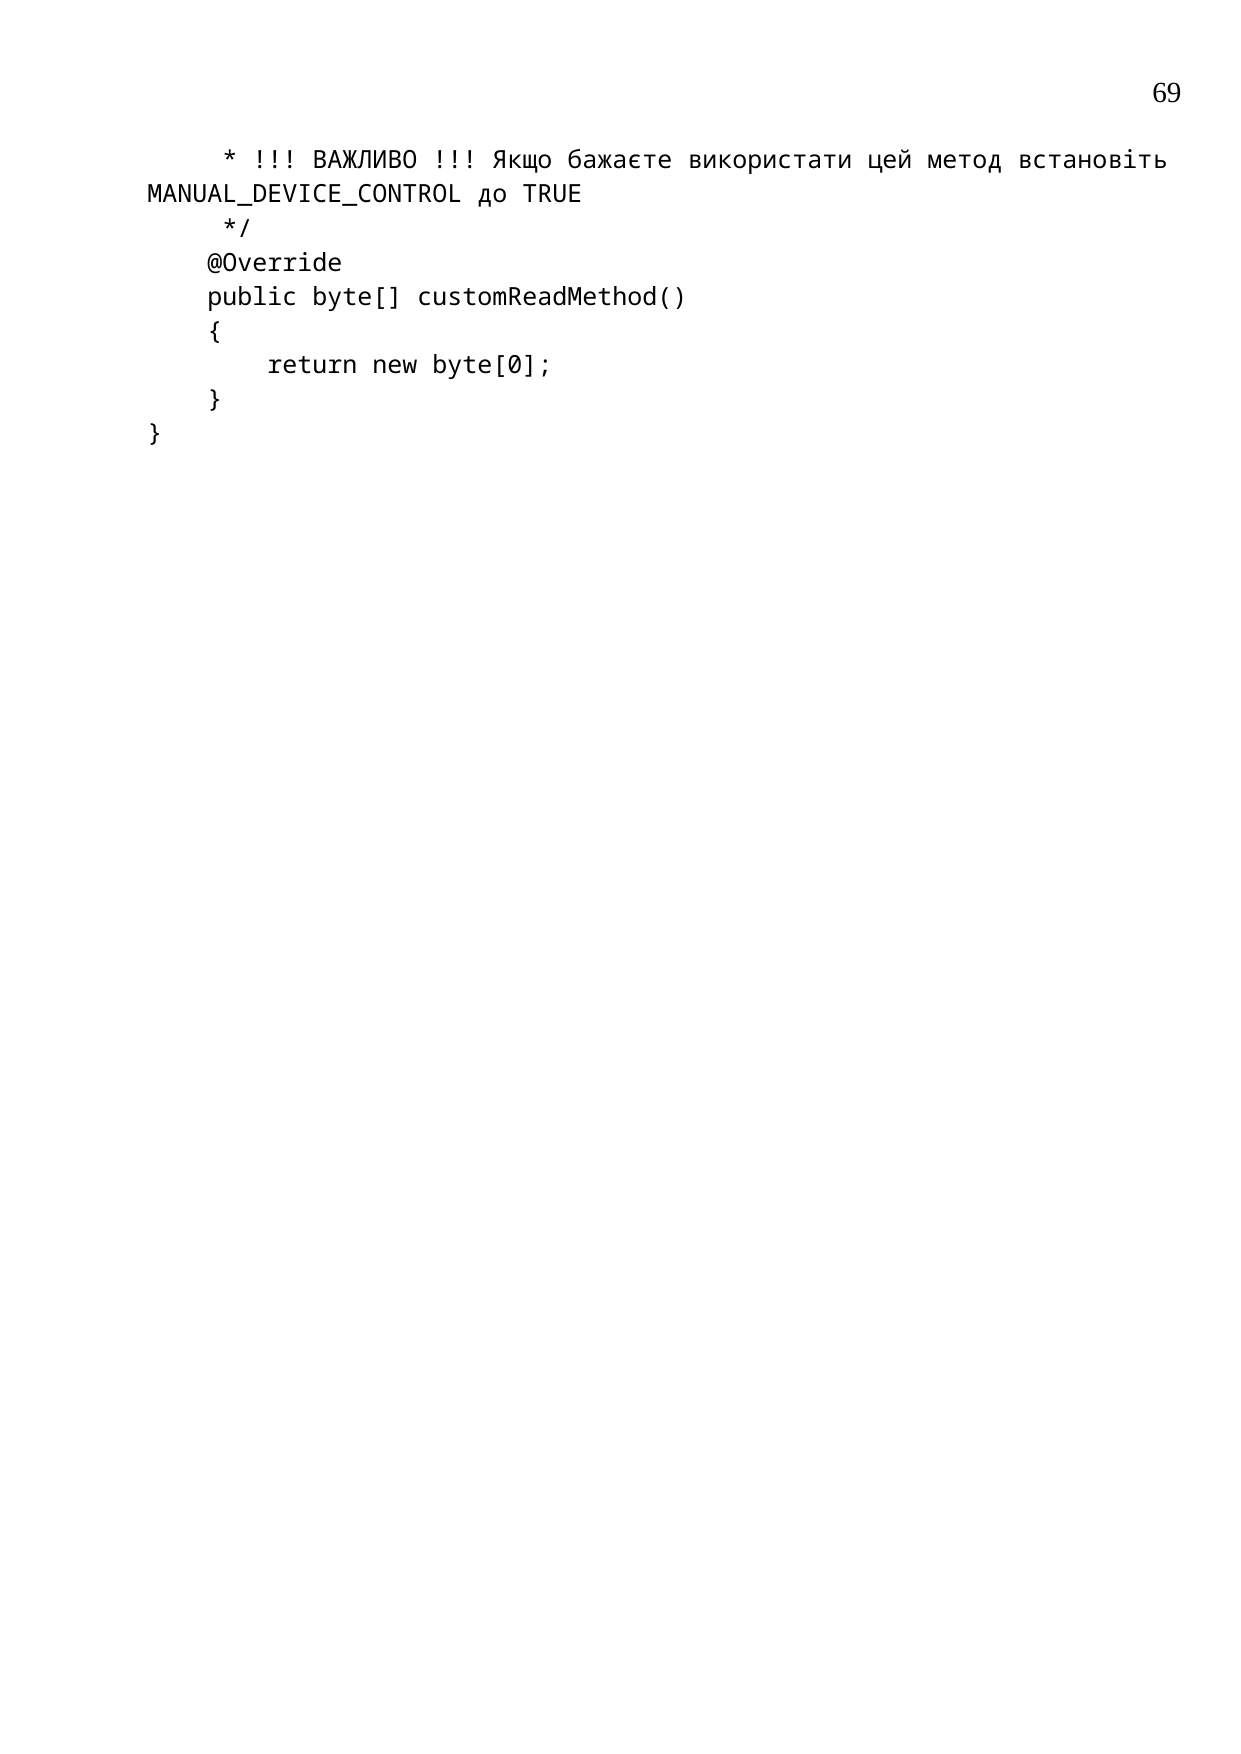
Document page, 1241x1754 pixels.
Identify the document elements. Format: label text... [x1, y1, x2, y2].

text { [147, 312, 1181, 346]
text */ [147, 210, 1181, 244]
text * !!! ВАЖЛИВО !!! Якщо бажаєте використати цей метод встановіть MANUAL_DEVICE_CONTROL до TRUE [147, 142, 1181, 210]
text } [147, 381, 1181, 414]
text @Override [147, 244, 1181, 278]
text return new byte[0]; [147, 346, 1181, 381]
text public byte[] customReadMethod() [147, 278, 1181, 312]
text } [147, 414, 1181, 449]
